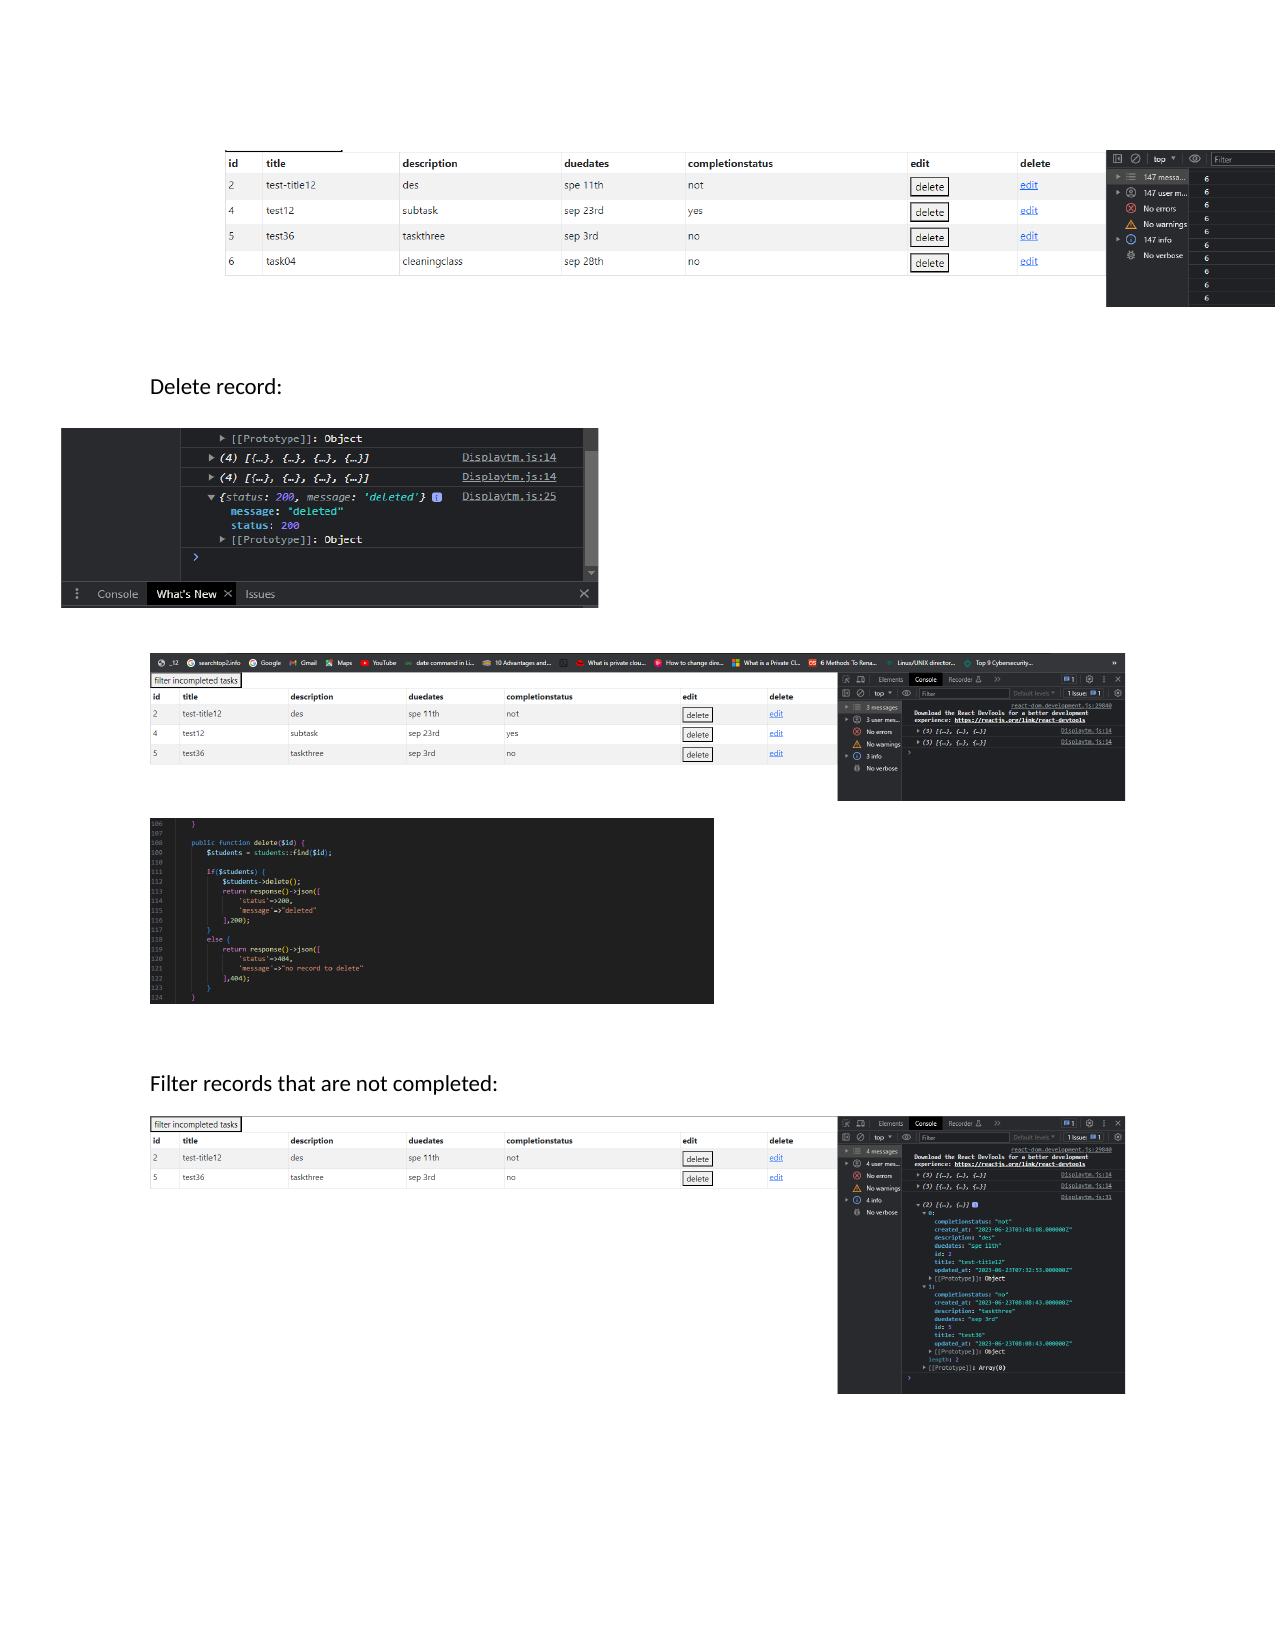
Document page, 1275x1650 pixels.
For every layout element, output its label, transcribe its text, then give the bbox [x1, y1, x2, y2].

picture [225, 150, 1275, 307]
picture [150, 1116, 1125, 1394]
picture [0, 428, 599, 608]
text Filter records that are not completed: [150, 1069, 1125, 1097]
text Delete record: [150, 372, 1125, 400]
picture [150, 818, 714, 1004]
picture [150, 653, 1125, 801]
